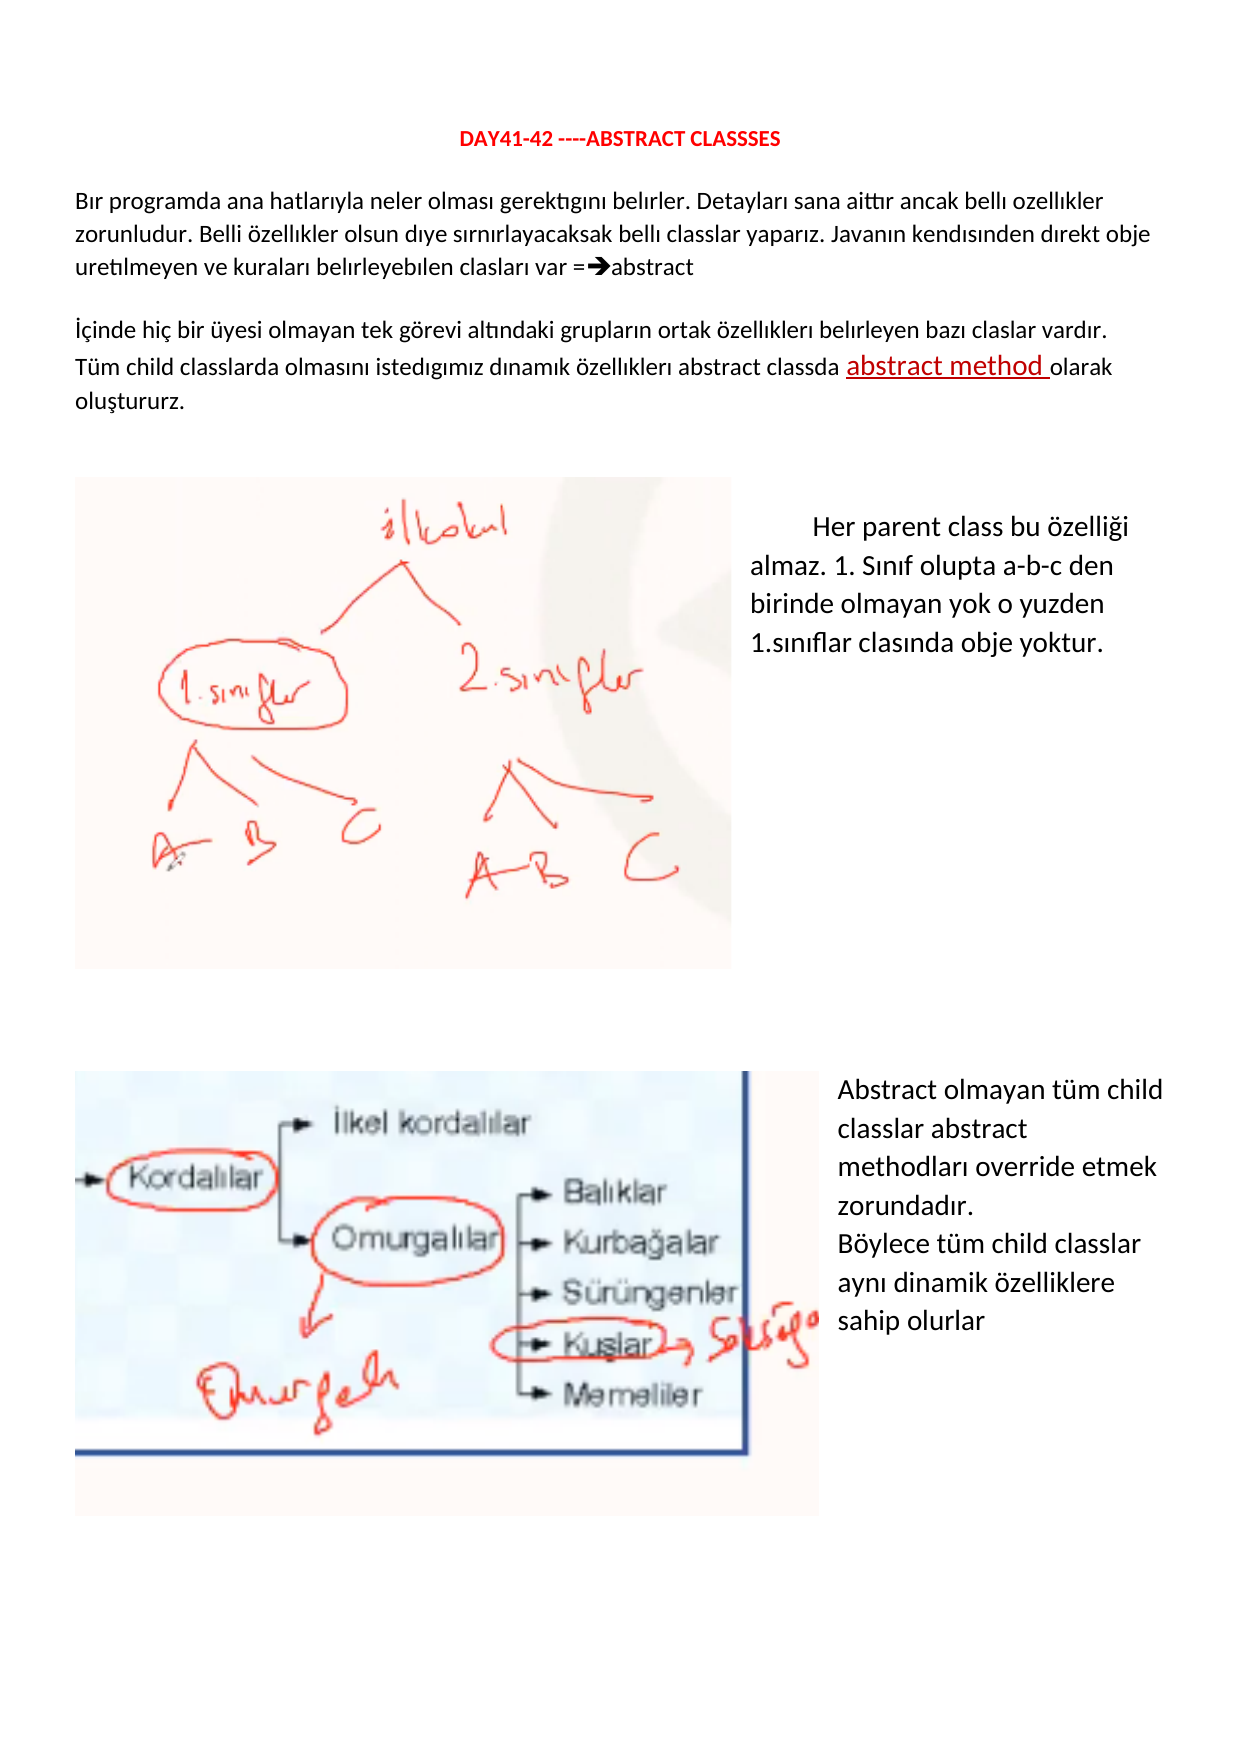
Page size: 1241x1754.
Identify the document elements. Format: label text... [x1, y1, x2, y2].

list Abstract olmayan tüm child classlar abstract methodları override etmek zorundadır. [819, 1071, 1165, 1222]
list Böylece tüm child classlar aynı dinamik özelliklere sahip olurlar [75, 1225, 1165, 1579]
picture [75, 1071, 819, 1516]
list İçinde hiç bir üyesi olmayan tek görevi altındaki grupların ortak özellıklerı belırleyen bazı claslar vardır. [75, 314, 1165, 344]
list Tüm child classlarda olmasını istedıgımız dınamık özellıklerı abstract classda abstract method olarak oluştururz. [75, 347, 1165, 415]
list Her parent class bu özelliği almaz. 1. Sınıf olupta a-b-c den birinde olmayan yok o yuzden 1.sınıflar clasında obje yoktur. [732, 508, 1165, 659]
list DAY41-42 ----ABSTRACT CLASSSES [75, 124, 1165, 152]
list Bır programda ana hatlarıyla neler olması gerektıgını belırler. Detayları sana aittır ancak bellı ozellıkler zorunludur. Belli özellıkler olsun dıye sırnırlayacaksak bellı classlar yaparız. Javanın kendısınden dırekt obje uretılmeyen ve kuraları belırleyebılen clasları var =abstract [75, 185, 1165, 281]
picture [75, 477, 732, 969]
